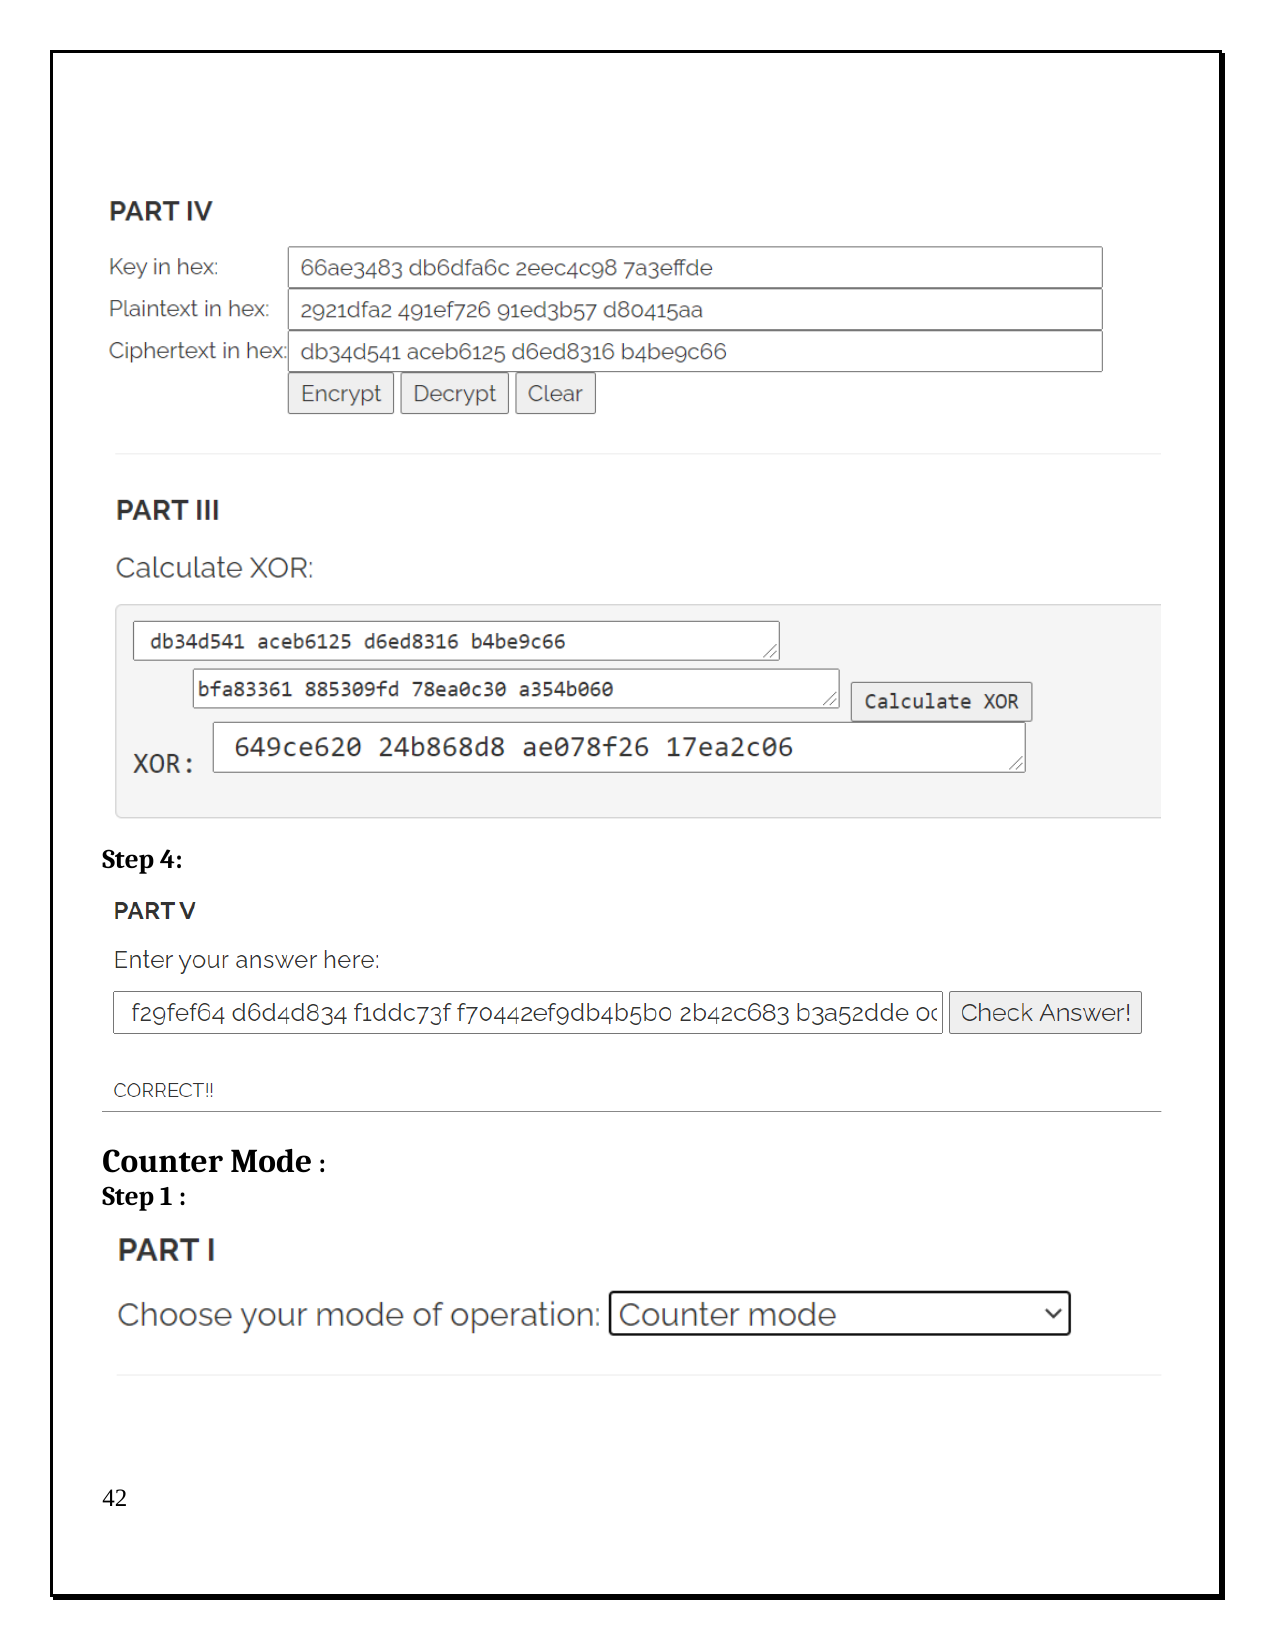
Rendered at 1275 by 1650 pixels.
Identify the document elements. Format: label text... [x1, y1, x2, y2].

text Step 4: [102, 844, 1205, 875]
text Step 1 : [102, 1181, 1205, 1212]
picture [102, 170, 1162, 845]
text Counter Mode : [102, 1143, 1205, 1181]
picture [102, 1212, 1162, 1392]
picture [102, 875, 1162, 1112]
